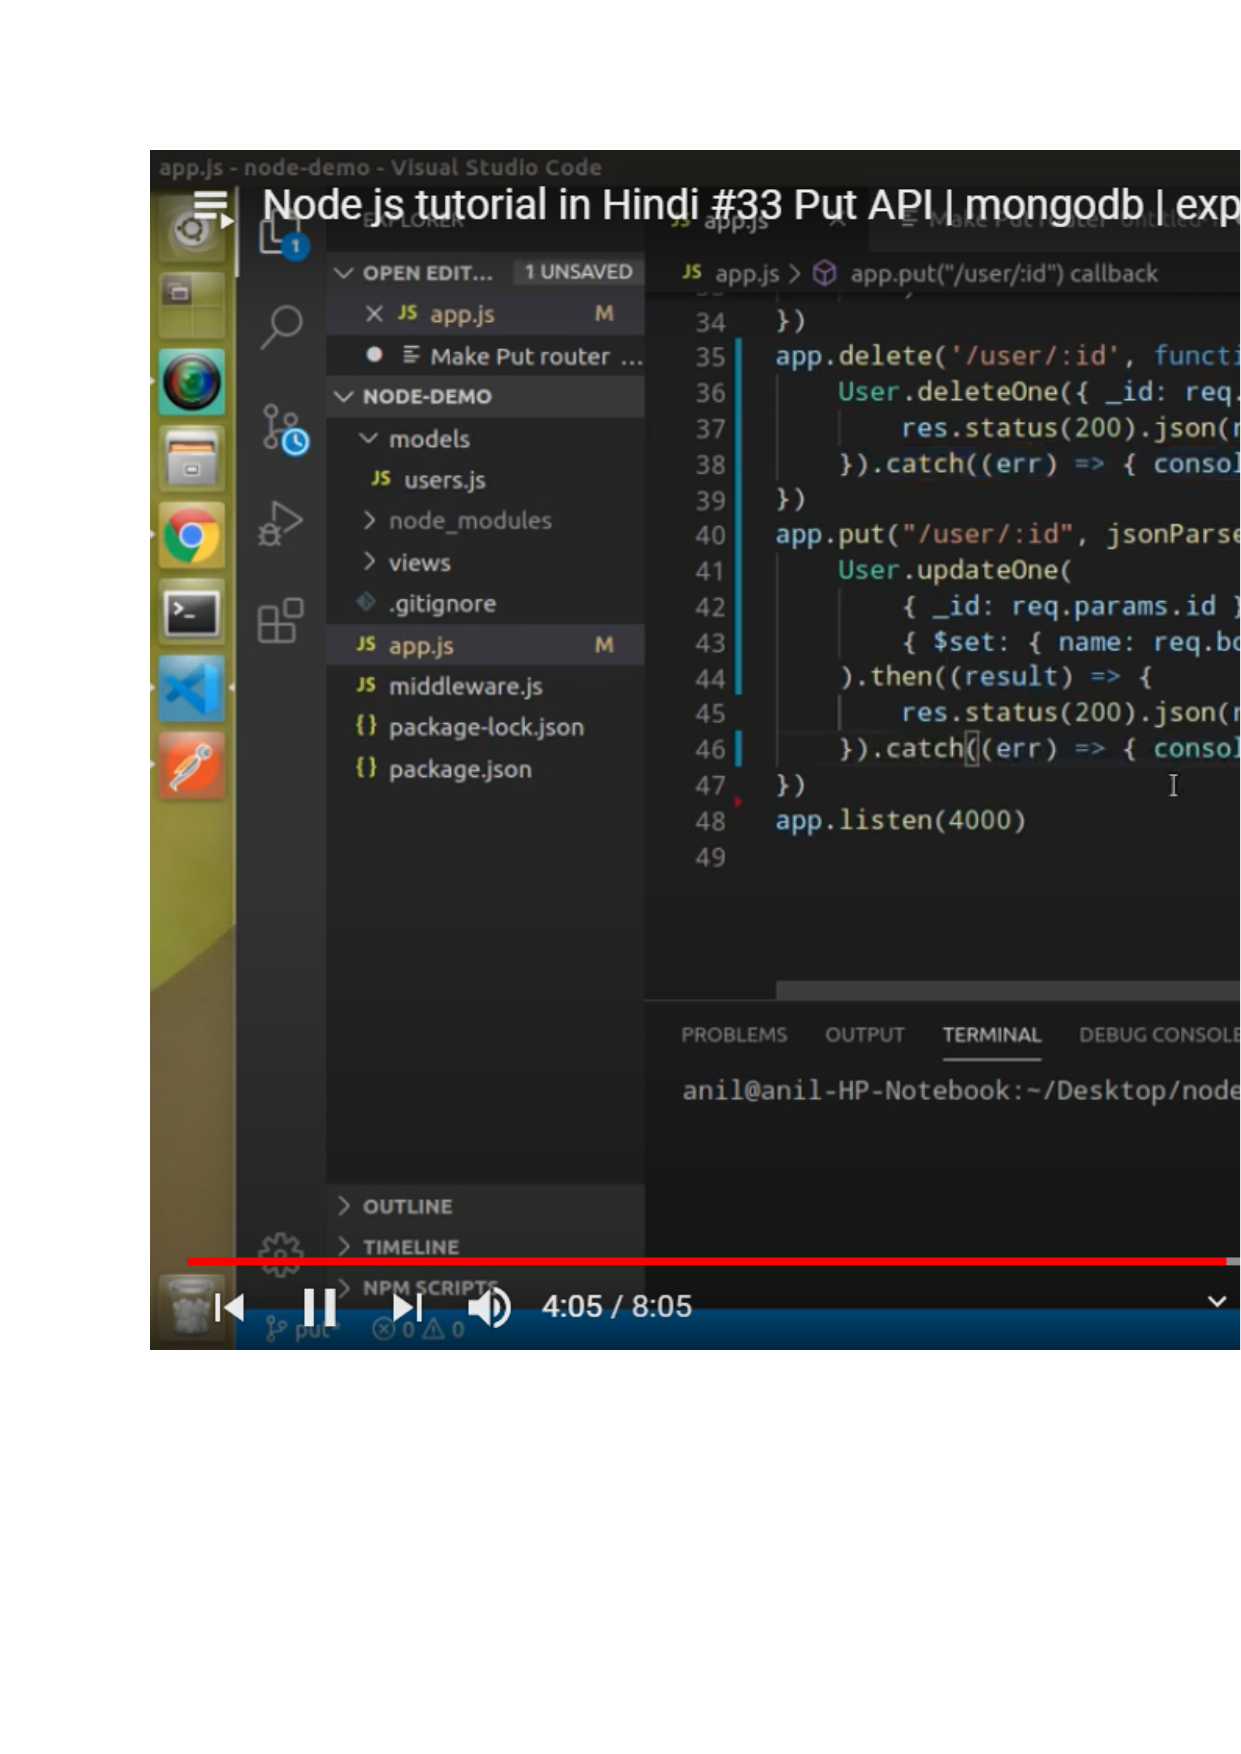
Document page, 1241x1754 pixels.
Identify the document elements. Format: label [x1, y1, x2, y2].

picture [150, 150, 1241, 1350]
